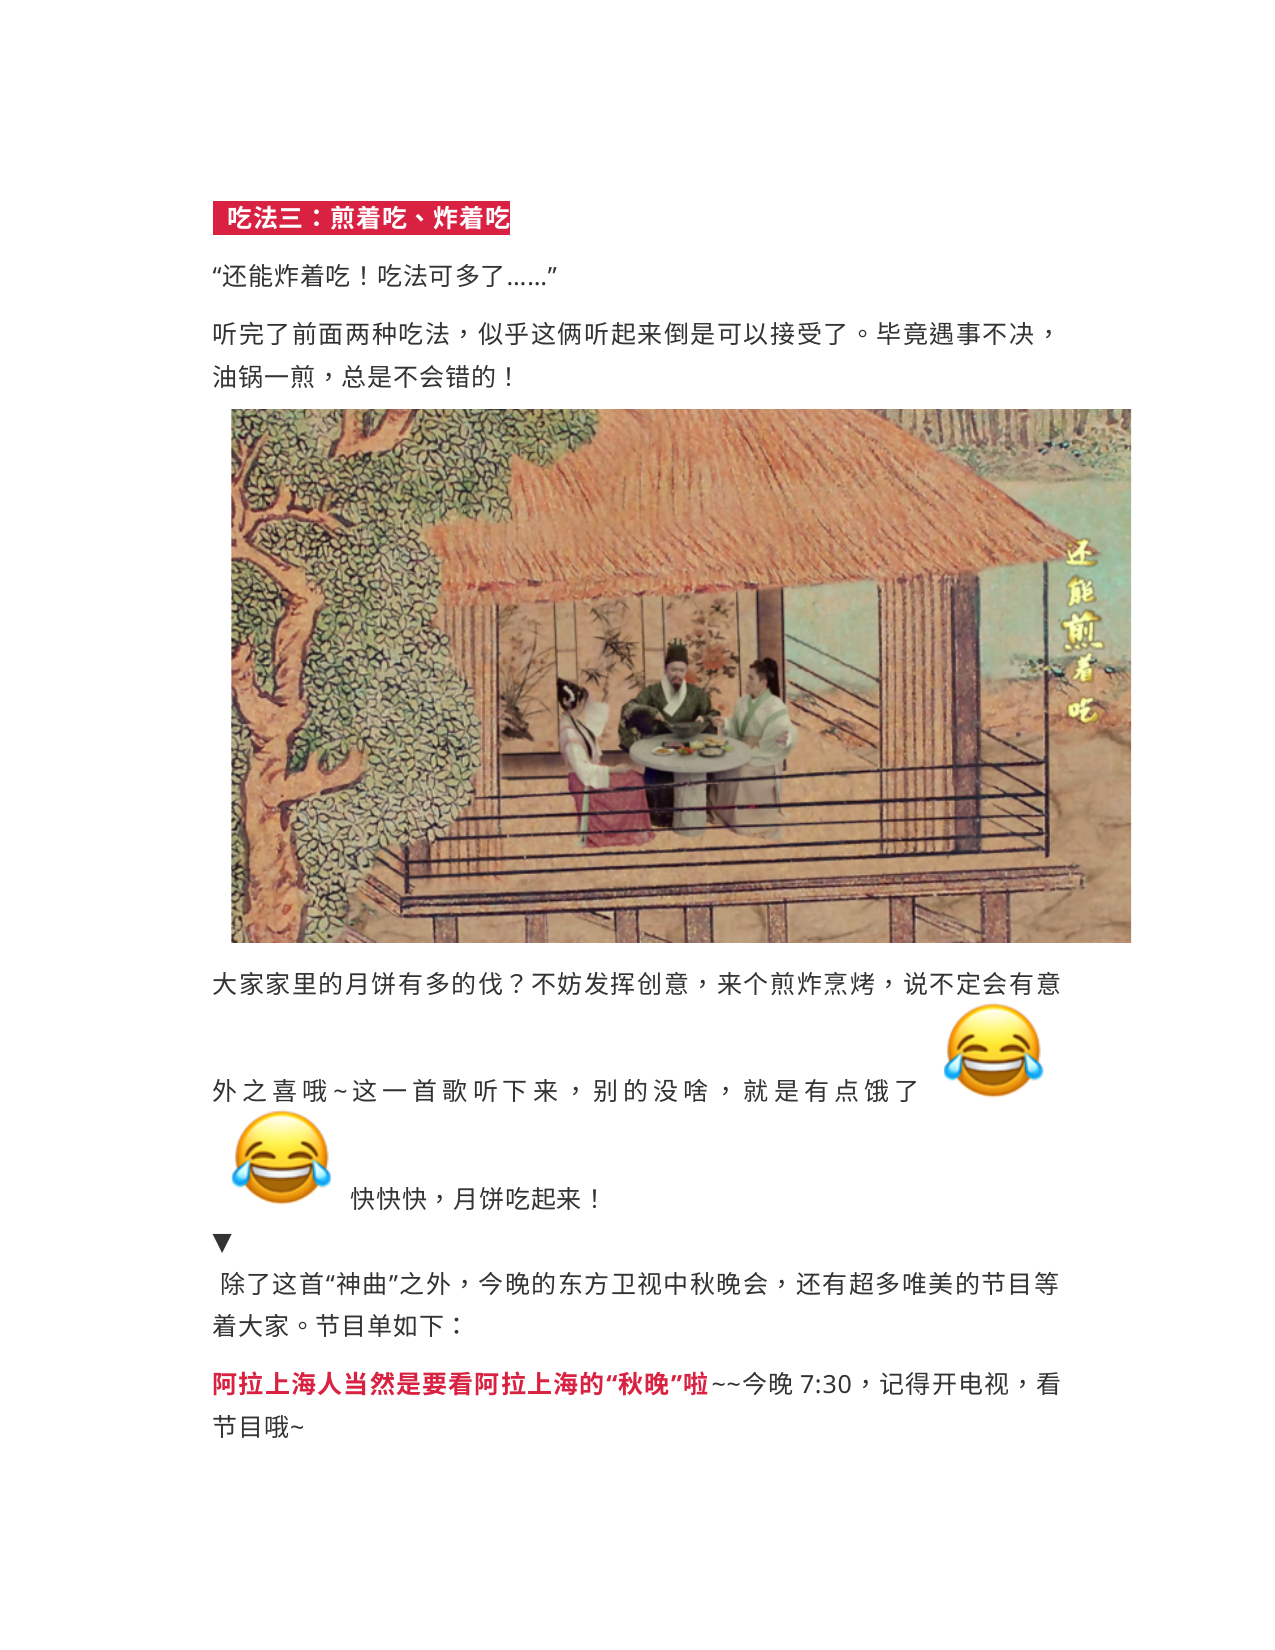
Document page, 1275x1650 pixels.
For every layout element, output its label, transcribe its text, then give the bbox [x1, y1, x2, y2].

text 吃法三：煎着吃、炸着吃 [212, 192, 1062, 235]
text 阿拉上海人当然是要看阿拉上海的“秋晚”啦~~今晚7:30，记得开电视，看节目哦~ [212, 1358, 1062, 1443]
picture [231, 1108, 332, 1208]
text 除了这首“神曲”之外，今晚的东方卫视中秋晚会，还有超多唯美的节目等着大家。节目单如下： [212, 1258, 1062, 1343]
text ▼ [212, 1215, 1062, 1258]
text 大家家里的月饼有多的伐？不妨发挥创意，来个煎炸烹烤，说不定会有意外之喜哦~这一首歌听下来，别的没啥，就是有点饿了快快快，月饼吃起来！ [212, 958, 1062, 1215]
text 听完了前面两种吃法，似乎这俩听起来倒是可以接受了。毕竟遇事不决，油锅一煎，总是不会错的！ [212, 309, 1062, 394]
picture [943, 1000, 1044, 1101]
text “还能炸着吃！吃法可多了……” [212, 251, 1062, 293]
picture [231, 409, 1132, 943]
